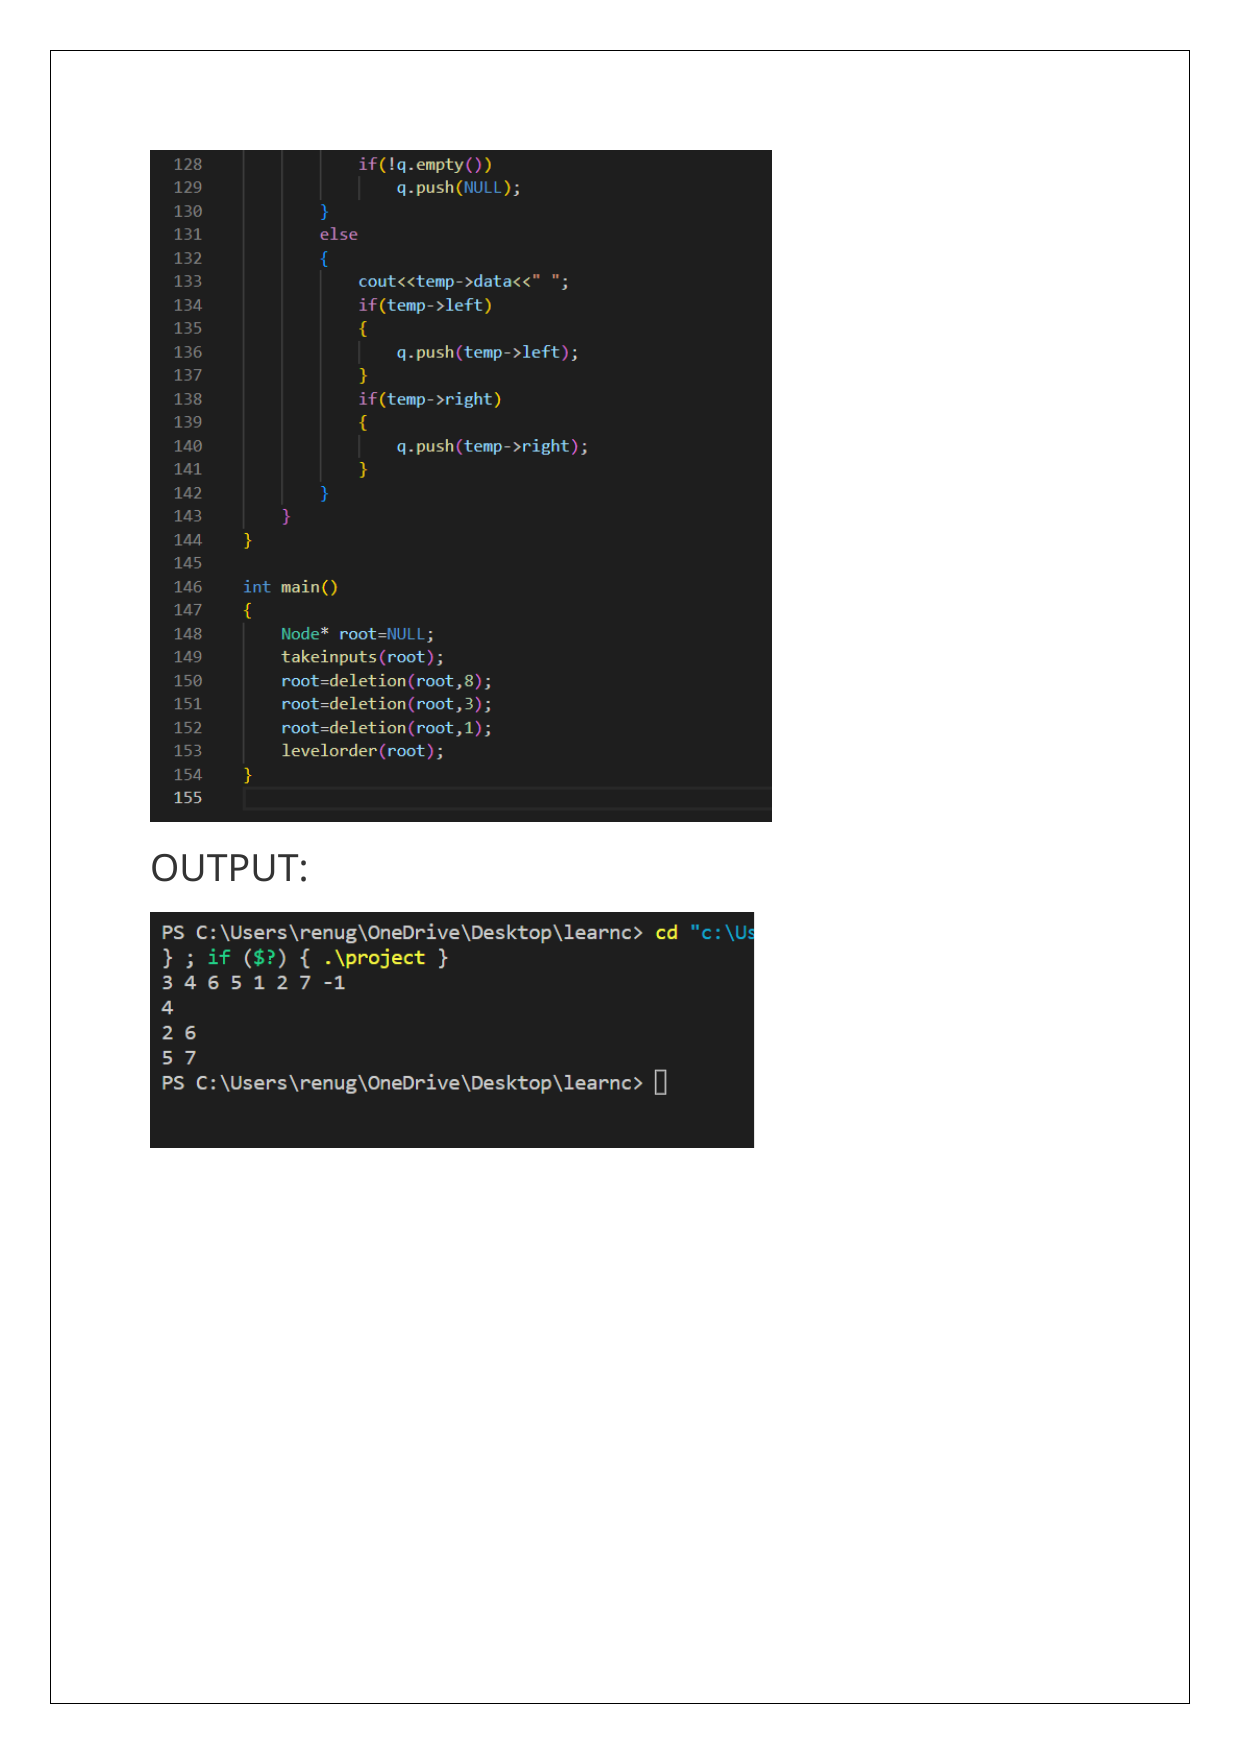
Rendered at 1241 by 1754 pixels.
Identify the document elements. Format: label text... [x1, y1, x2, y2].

picture [150, 912, 755, 1148]
picture [150, 150, 772, 822]
text OUTPUT: [150, 841, 1090, 892]
